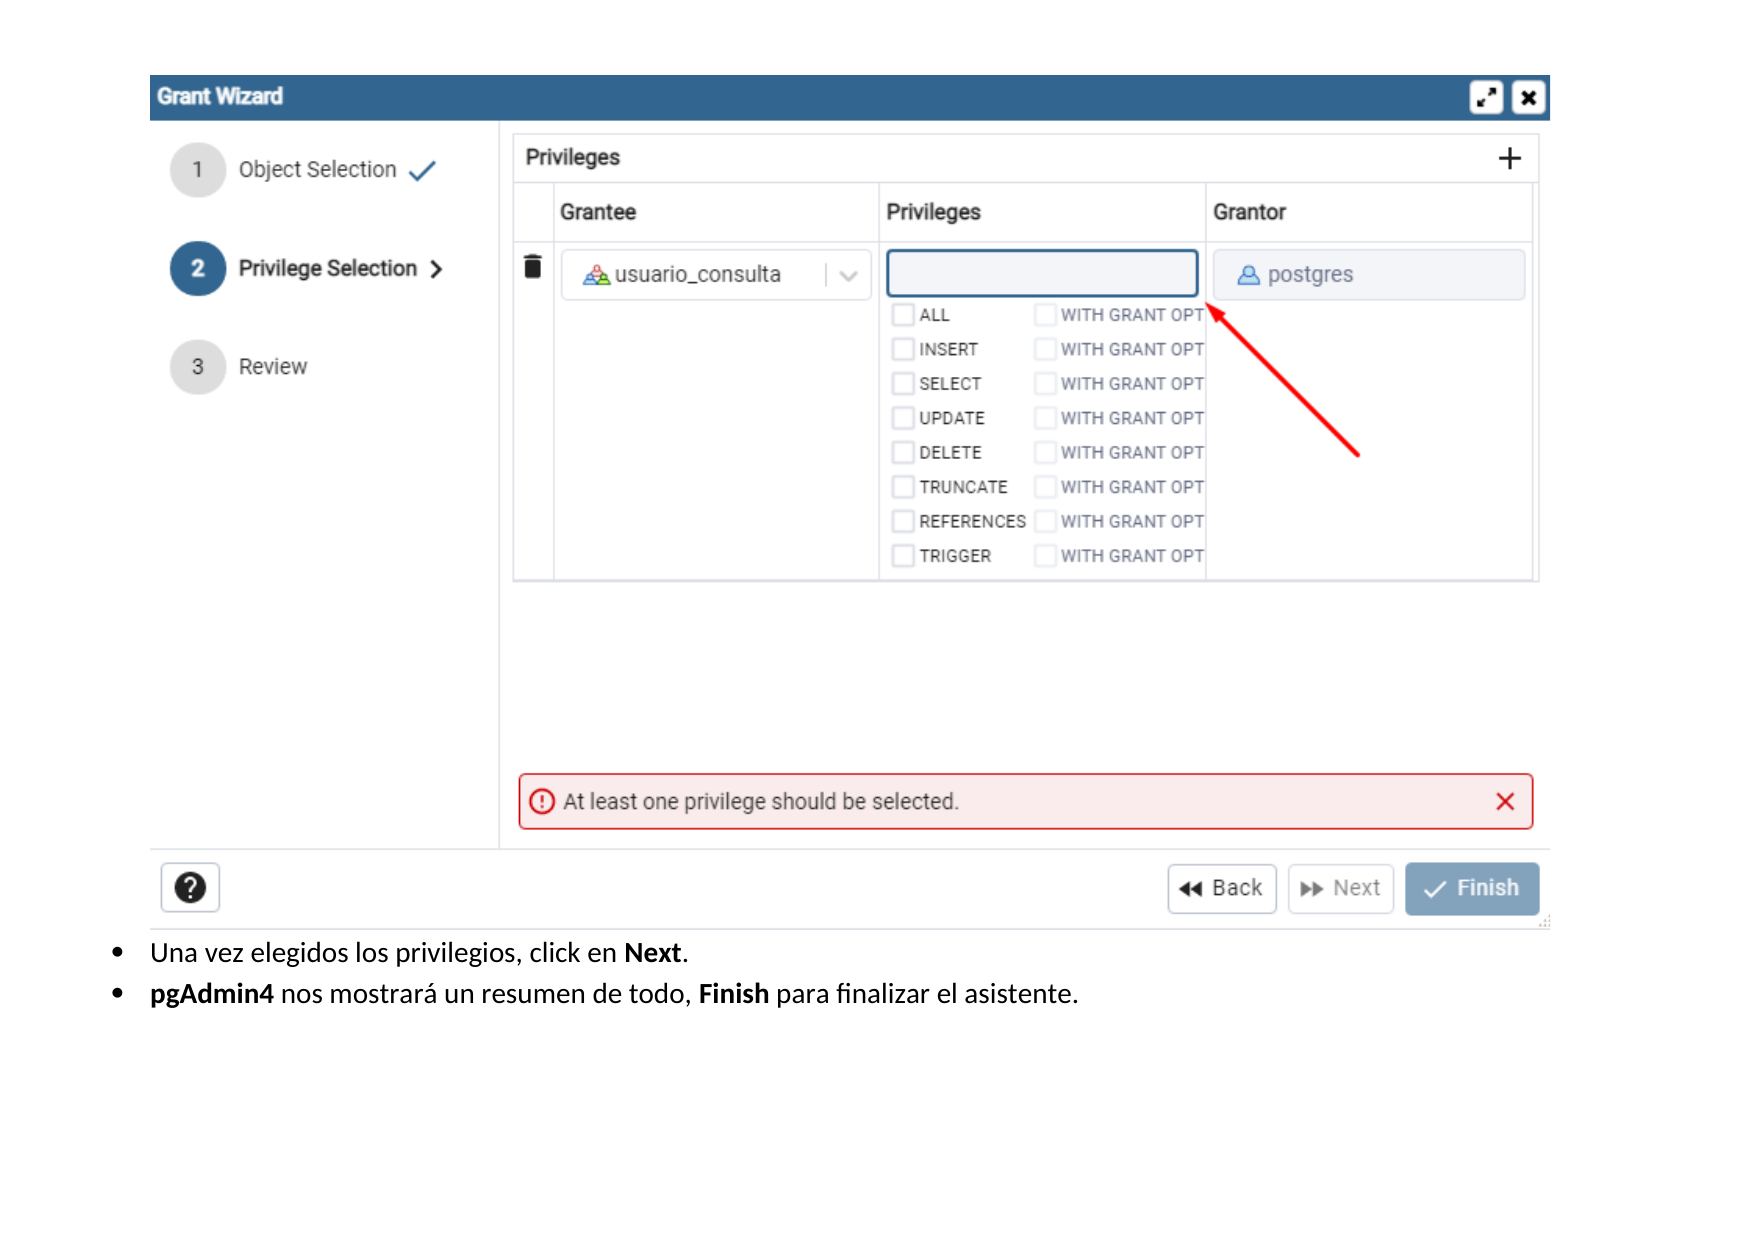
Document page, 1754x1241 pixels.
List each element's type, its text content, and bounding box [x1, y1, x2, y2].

list Una vez elegidos los privilegios, click en Next. [112, 934, 1679, 969]
picture [150, 75, 1551, 930]
list pgAdmin4 nos mostrará un resumen de todo, Finish para finalizar el asistente. [112, 975, 1679, 1011]
